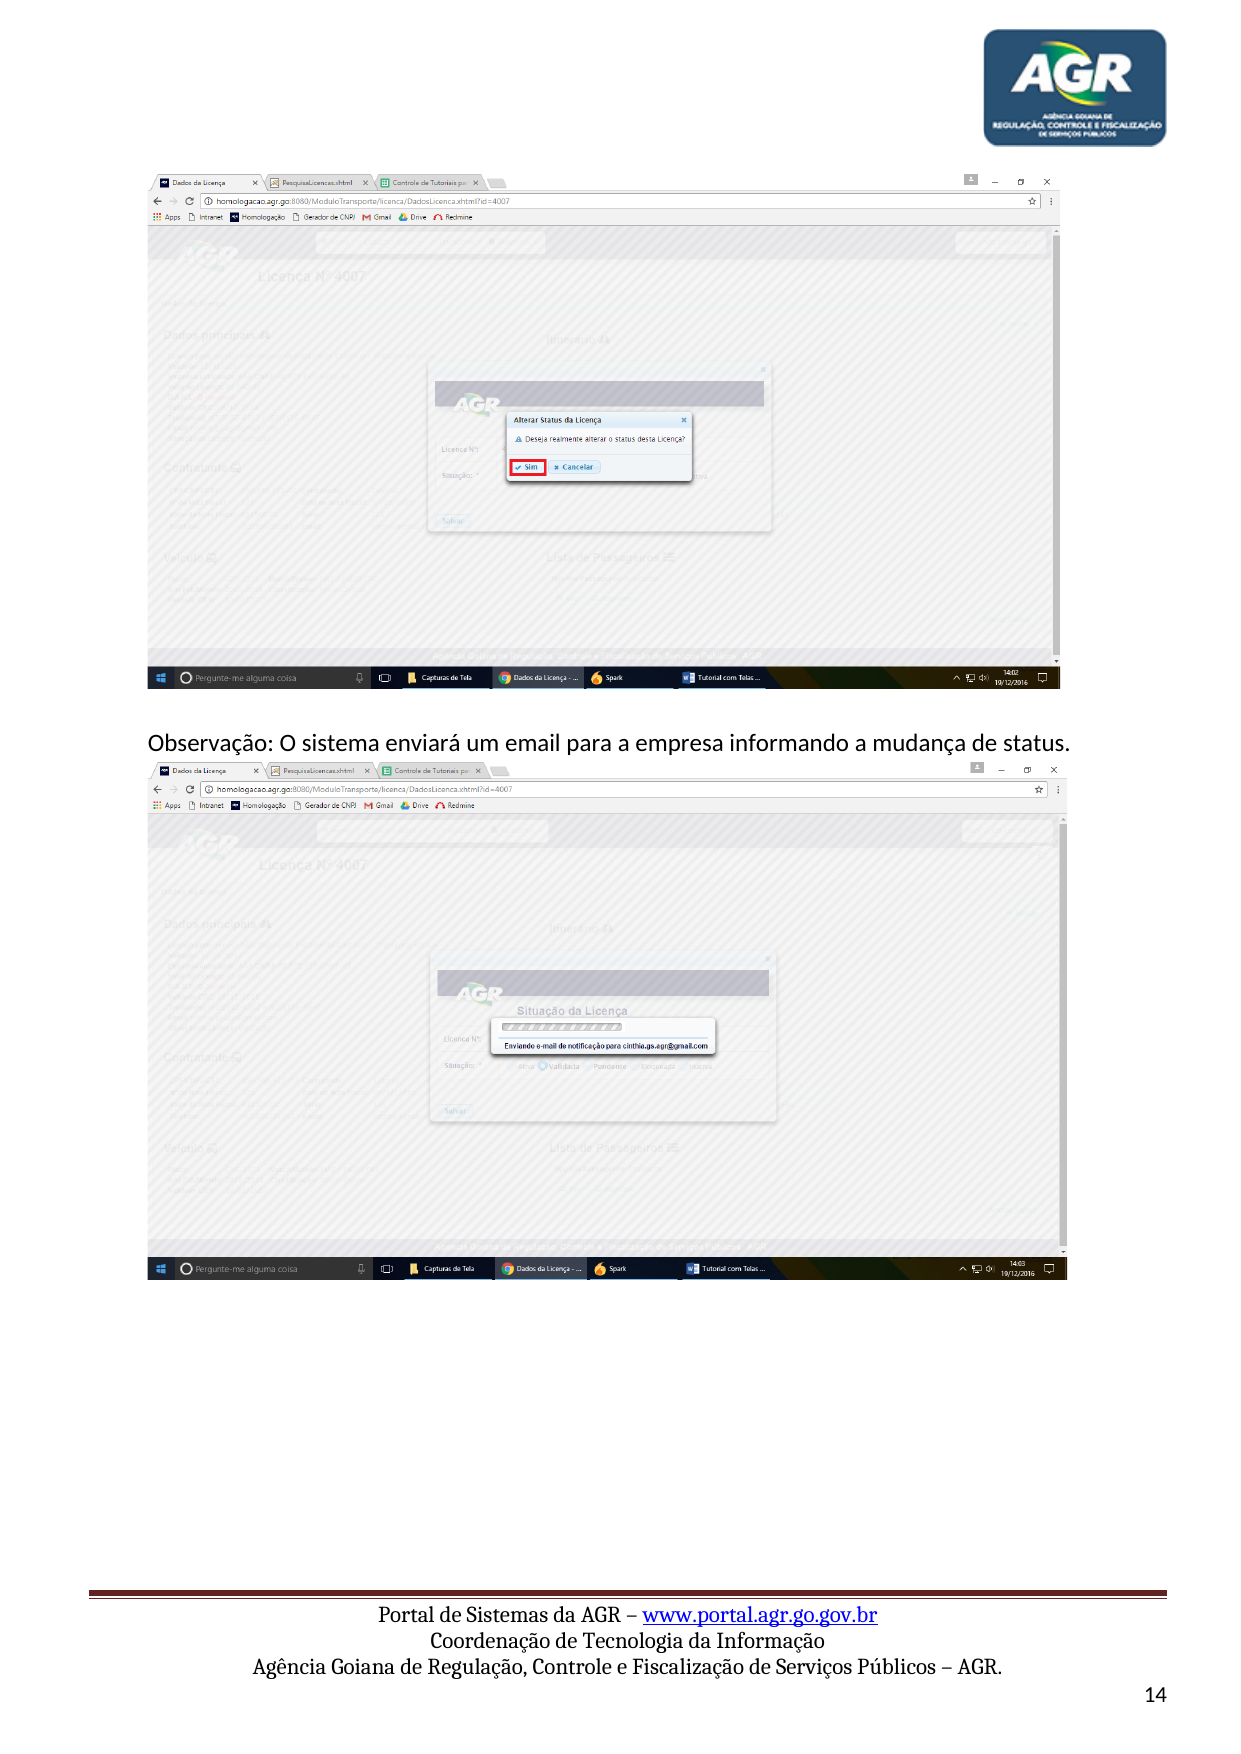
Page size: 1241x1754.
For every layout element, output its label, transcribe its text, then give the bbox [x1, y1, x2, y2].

picture [983, 29, 1167, 147]
picture [147, 762, 1068, 1280]
picture [147, 174, 1061, 689]
